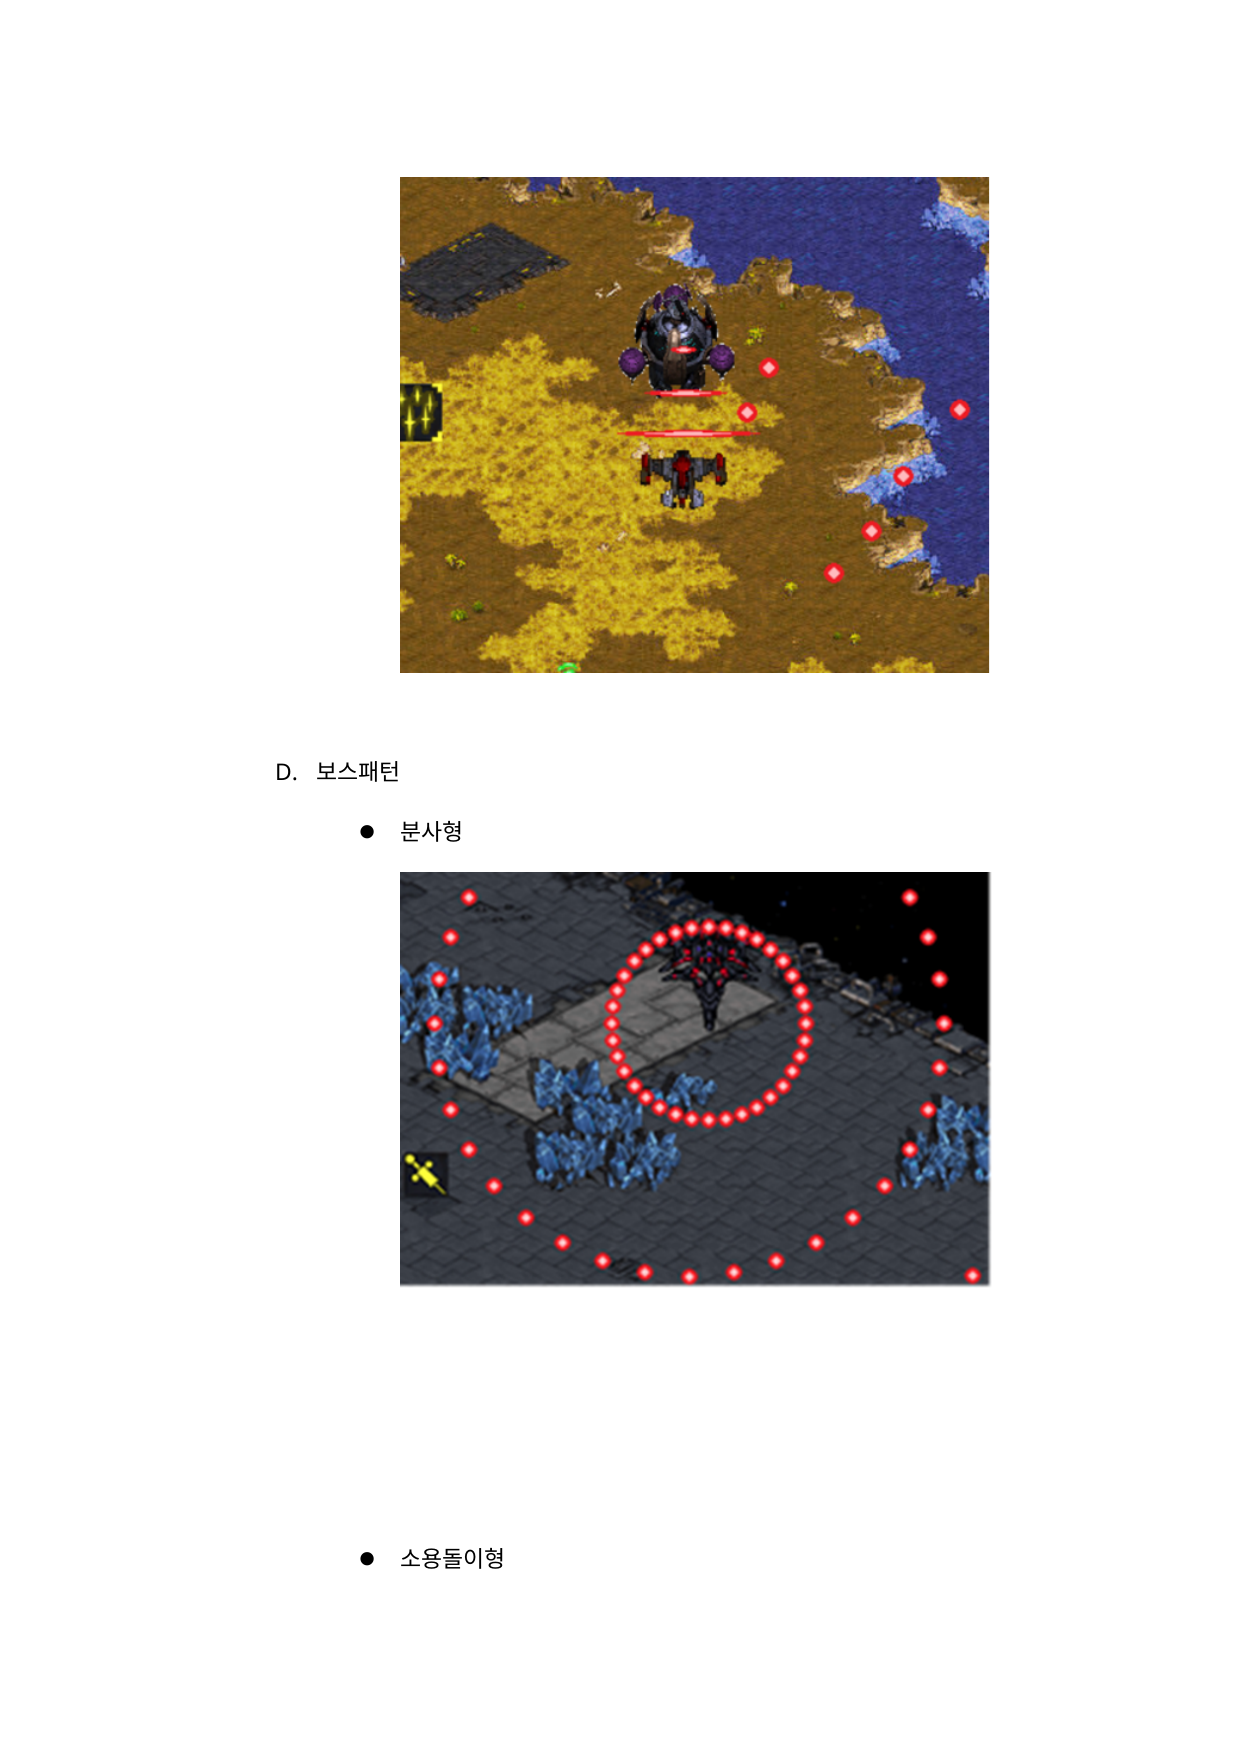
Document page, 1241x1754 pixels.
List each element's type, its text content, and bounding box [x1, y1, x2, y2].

picture [400, 872, 993, 1289]
list 분사형 [358, 813, 1090, 847]
list 소용돌이형 [358, 1541, 1090, 1574]
list 보스패턴 [275, 754, 1090, 787]
picture [400, 177, 990, 673]
